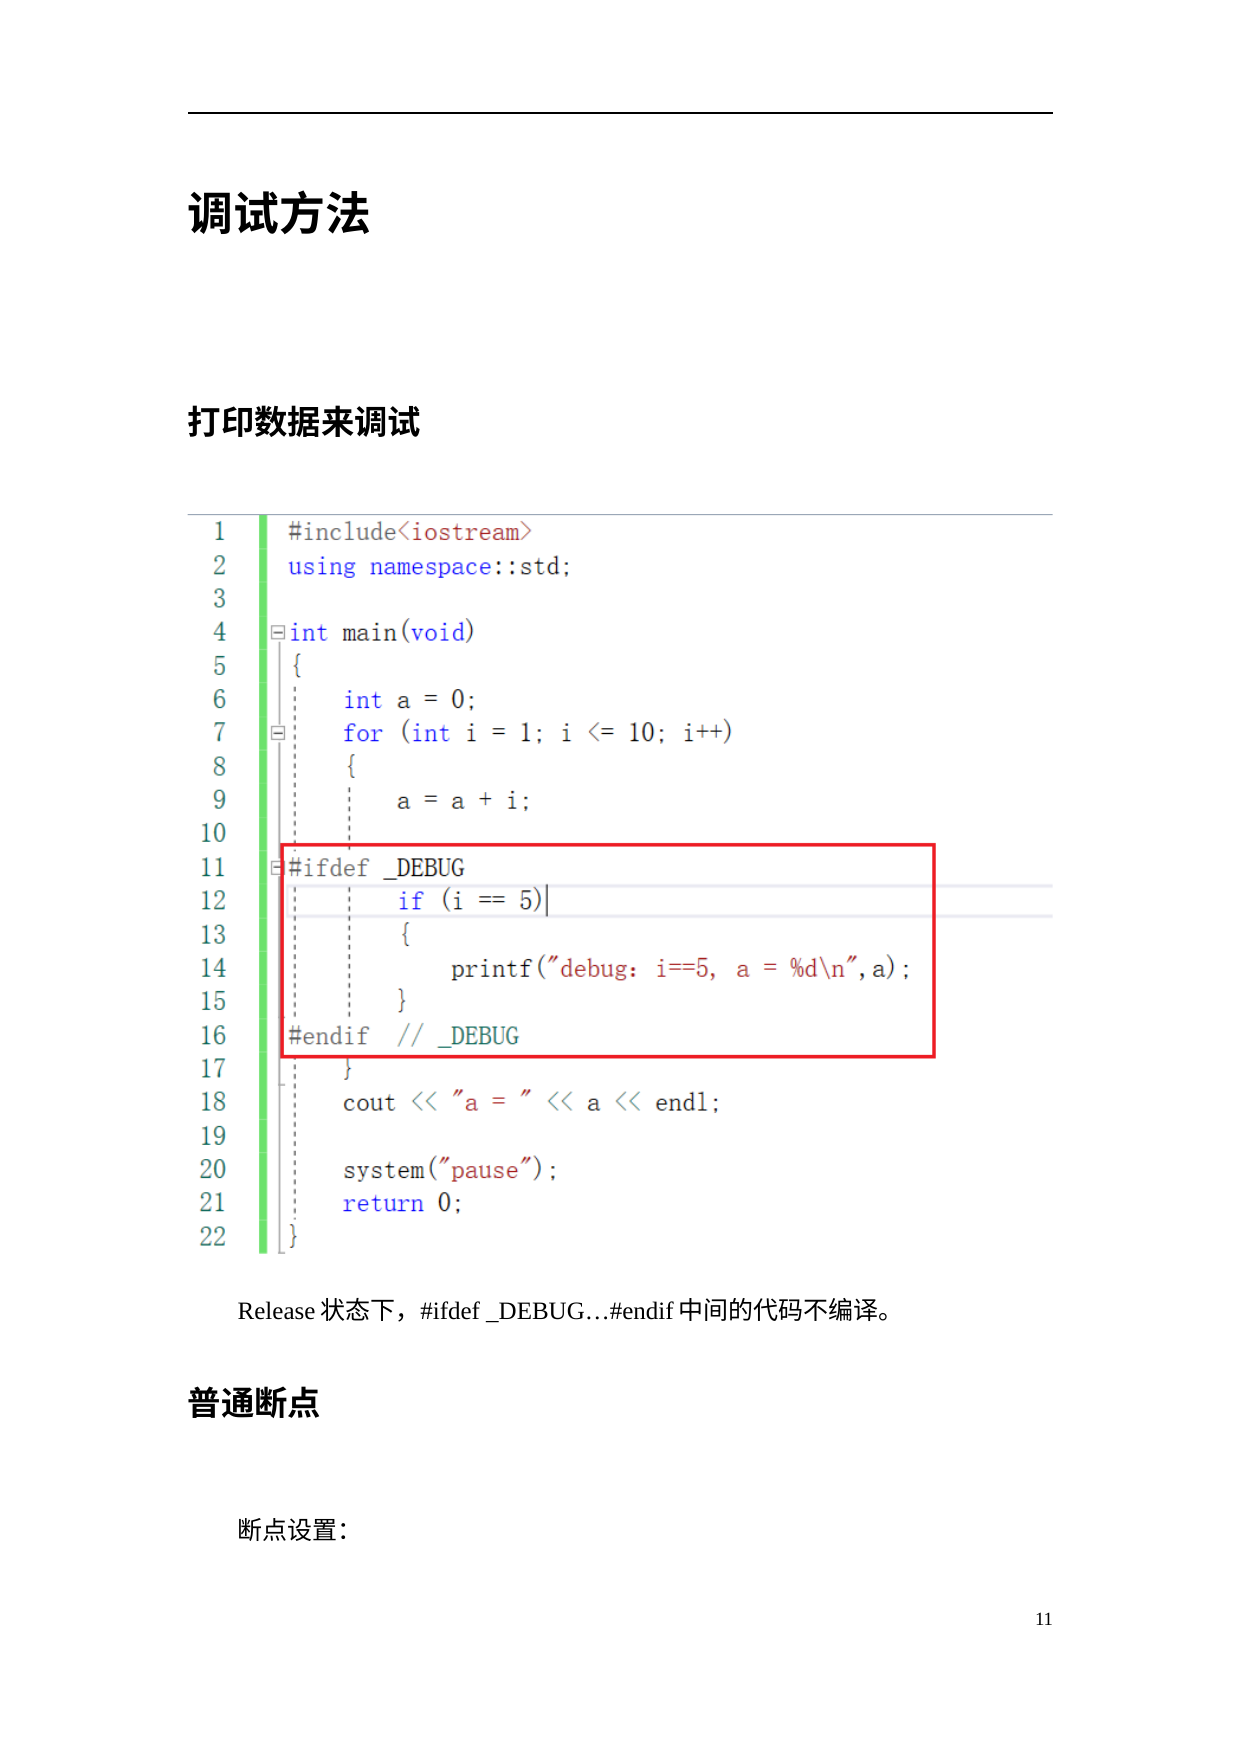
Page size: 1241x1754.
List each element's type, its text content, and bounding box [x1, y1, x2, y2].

subtitle 调试方法 [187, 162, 1053, 259]
text 断点设置： [187, 1496, 1053, 1561]
text Release状态下，#ifdef _DEBUG…#endif中间的代码不编译。 [187, 1276, 1053, 1341]
subtitle 普通断点 [187, 1368, 1053, 1433]
picture [187, 514, 1053, 1261]
subtitle 打印数据来调试 [187, 387, 1053, 452]
